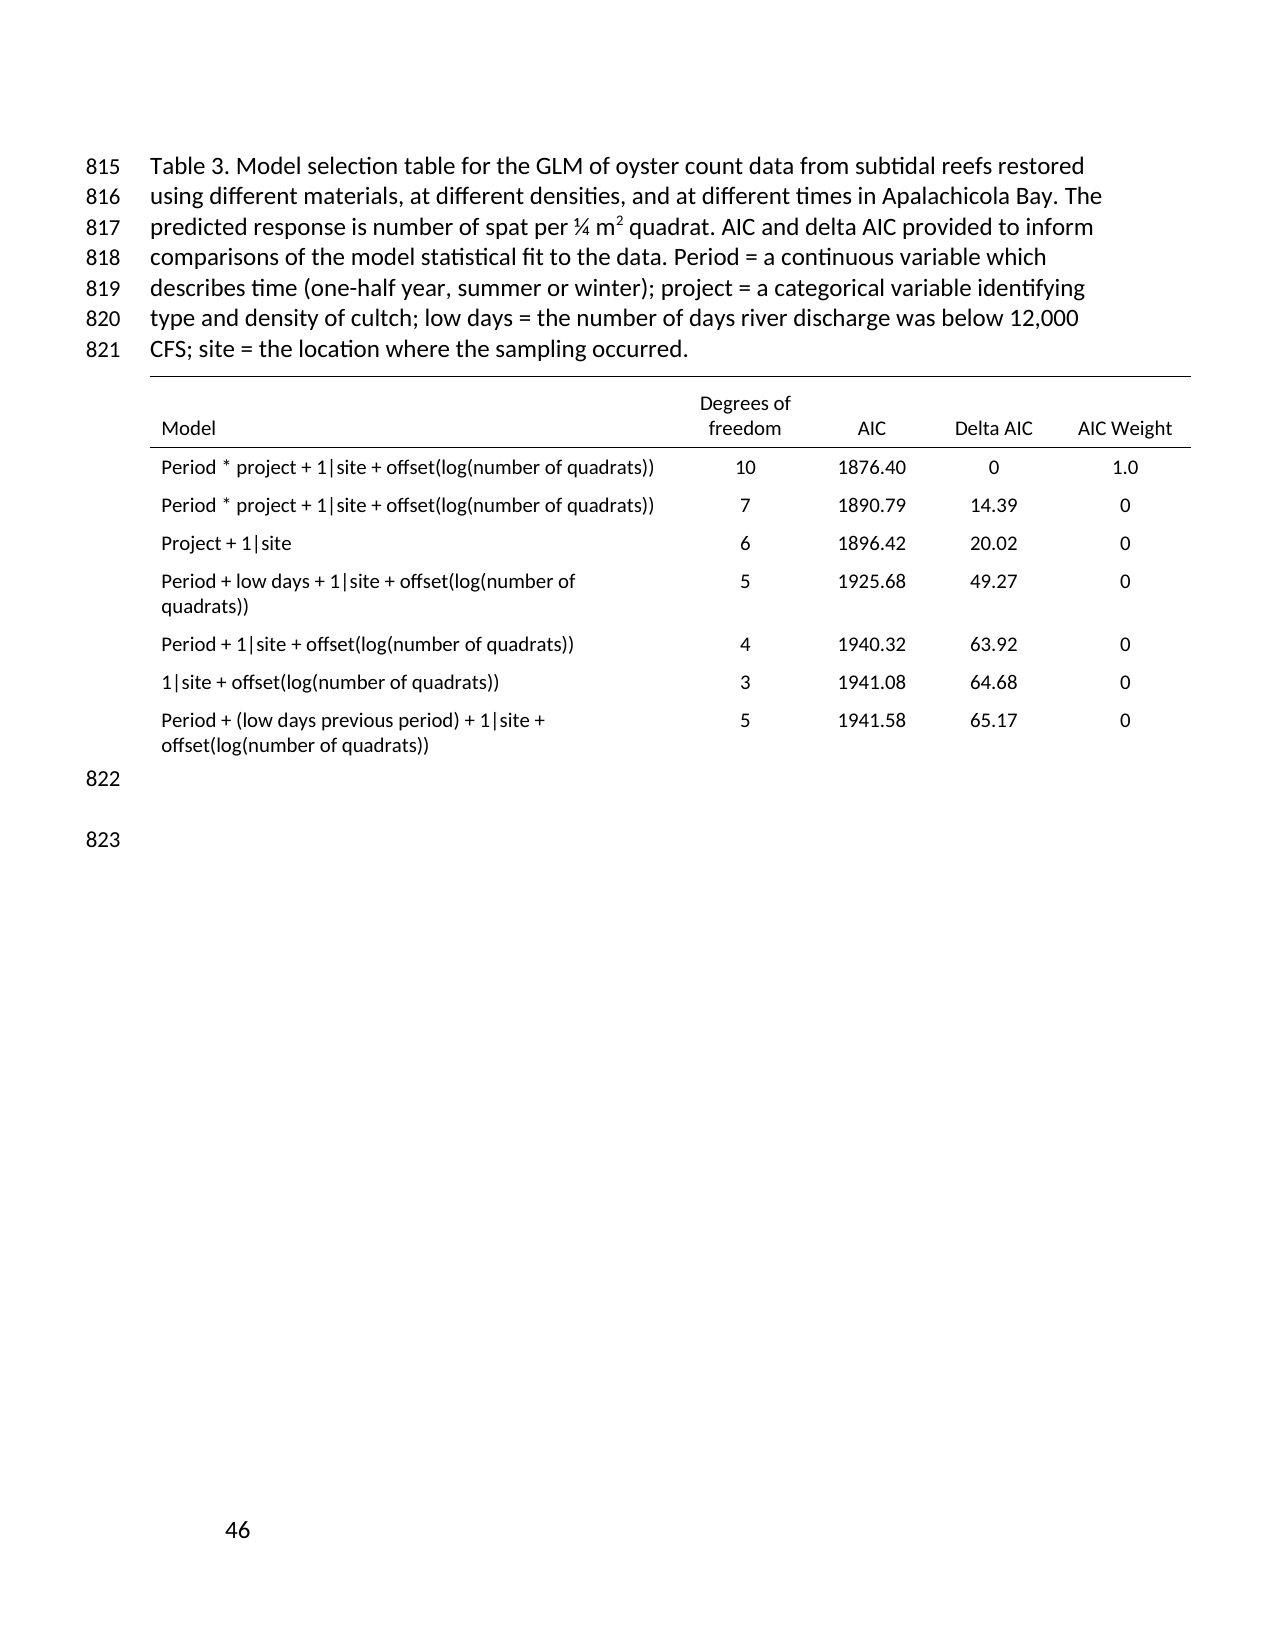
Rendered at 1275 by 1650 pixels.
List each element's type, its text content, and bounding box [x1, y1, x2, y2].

table_cell Project + 1|site [150, 524, 675, 562]
table_cell 64.68 [928, 663, 1059, 701]
table_cell Period + 1|site + offset(log(number of quadrats)) [150, 625, 675, 663]
table_cell 1925.68 [816, 562, 928, 625]
table_cell 63.92 [928, 625, 1059, 663]
table_cell 0 [928, 448, 1059, 486]
table_cell 1.0 [1059, 448, 1191, 486]
table_cell 20.02 [928, 524, 1059, 562]
table_cell 1890.79 [816, 486, 928, 524]
table_cell 0 [1059, 562, 1191, 625]
table_header Delta AIC [928, 377, 1059, 447]
table_cell 1941.08 [816, 663, 928, 701]
table_header AIC [816, 377, 928, 447]
table_cell 0 [1059, 524, 1191, 562]
table_cell 5 [675, 562, 816, 625]
text Table 3. Model selection table for the GLM of oyster count data from subtidal reefs restored using different materials, at different densities, and at different times in Apalachicola Bay. The predicted response is number of spat per ¼ m2 quadrat. AIC and delta AIC provided to inform comparisons of the model statistical fit to the data. Period = a continuous variable which describes time (one-half year, summer or winter); project = a categorical variable identifying type and density of cultch; low days = the number of days river discharge was below 12,000 CFS; site = the location where the sampling occurred. [150, 150, 1125, 364]
table_cell 6 [675, 524, 816, 562]
table_cell 0 [1059, 486, 1191, 524]
table_cell 0 [1059, 663, 1191, 701]
table_header AIC Weight [1059, 377, 1191, 447]
table_cell 1940.32 [816, 625, 928, 663]
table_cell 0 [1059, 625, 1191, 663]
table_cell Period * project + 1|site + offset(log(number of quadrats)) [150, 448, 675, 486]
table_cell 65.17 [928, 701, 1059, 764]
table_cell 1896.42 [816, 524, 928, 562]
table_cell 49.27 [928, 562, 1059, 625]
table_cell Period + low days + 1|site + offset(log(number of quadrats)) [150, 562, 675, 625]
table_cell 4 [675, 625, 816, 663]
table_cell Period * project + 1|site + offset(log(number of quadrats)) [150, 486, 675, 524]
table_cell 1|site + offset(log(number of quadrats)) [150, 663, 675, 701]
table_cell 3 [675, 663, 816, 701]
table_cell 7 [675, 486, 816, 524]
table_cell 10 [675, 448, 816, 486]
table_cell 14.39 [928, 486, 1059, 524]
table_cell 1876.40 [816, 448, 928, 486]
table_cell 1941.58 [816, 701, 928, 764]
table_cell 0 [1059, 701, 1191, 764]
table_cell 5 [675, 701, 816, 764]
table_header Model [150, 377, 675, 447]
table_cell Period + (low days previous period) + 1|site + offset(log(number of quadrats)) [150, 701, 675, 764]
table_header Degrees of freedom [675, 377, 816, 447]
